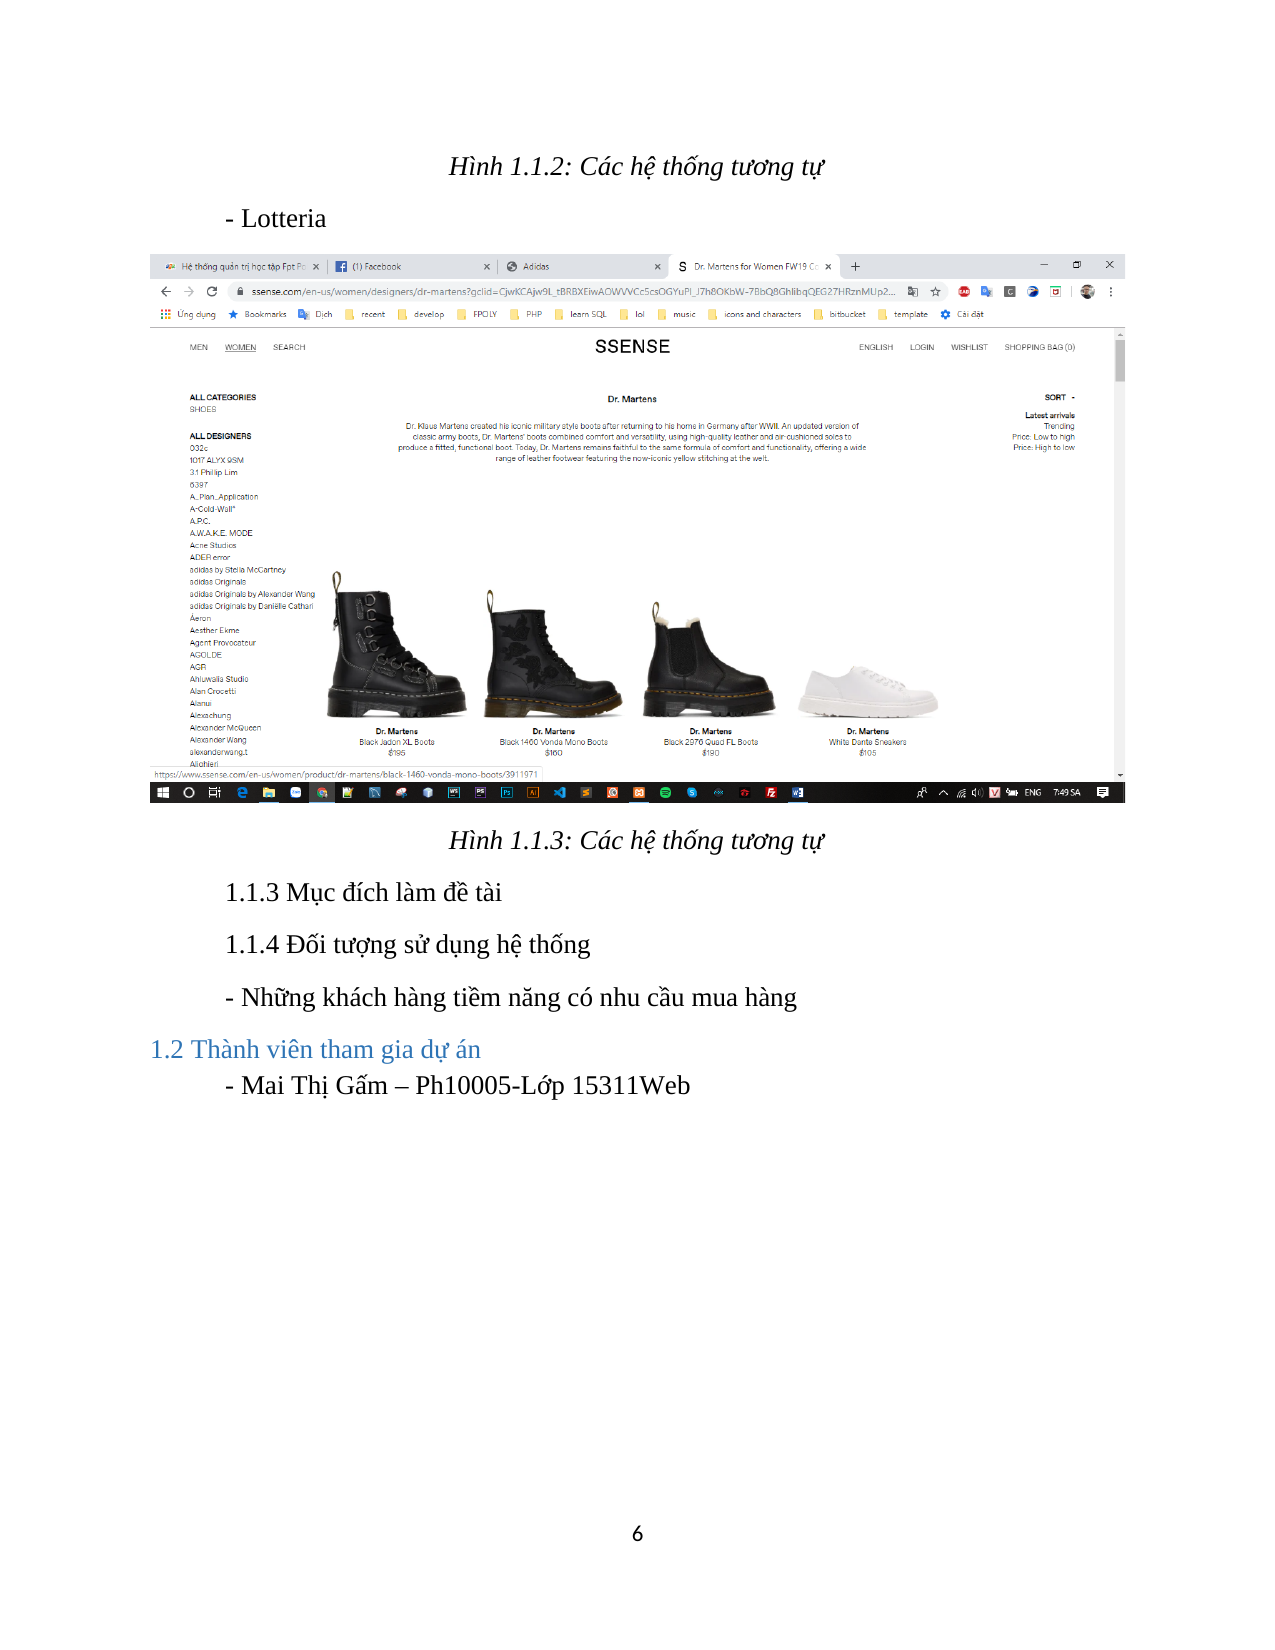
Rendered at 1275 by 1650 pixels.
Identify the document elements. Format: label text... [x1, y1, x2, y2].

text Hình 1.1.2: Các hệ thống tương tự [150, 150, 1125, 181]
picture [150, 254, 1125, 803]
text - Mai Thị Gấm – Ph10005-Lớp 15311Web [150, 1069, 1125, 1100]
text 1.1.4 Đối tượng sử dụng hệ thống [225, 928, 1125, 960]
subtitle 1.2 Thành viên tham gia dự án [150, 1033, 1125, 1064]
text - Lotteria [225, 202, 1125, 233]
text - Những khách hàng tiềm năng có nhu cầu mua hàng [225, 981, 1125, 1012]
text Hình 1.1.3: Các hệ thống tương tự [150, 824, 1125, 855]
text 1.1.3 Mục đích làm đề tài [150, 876, 1125, 907]
